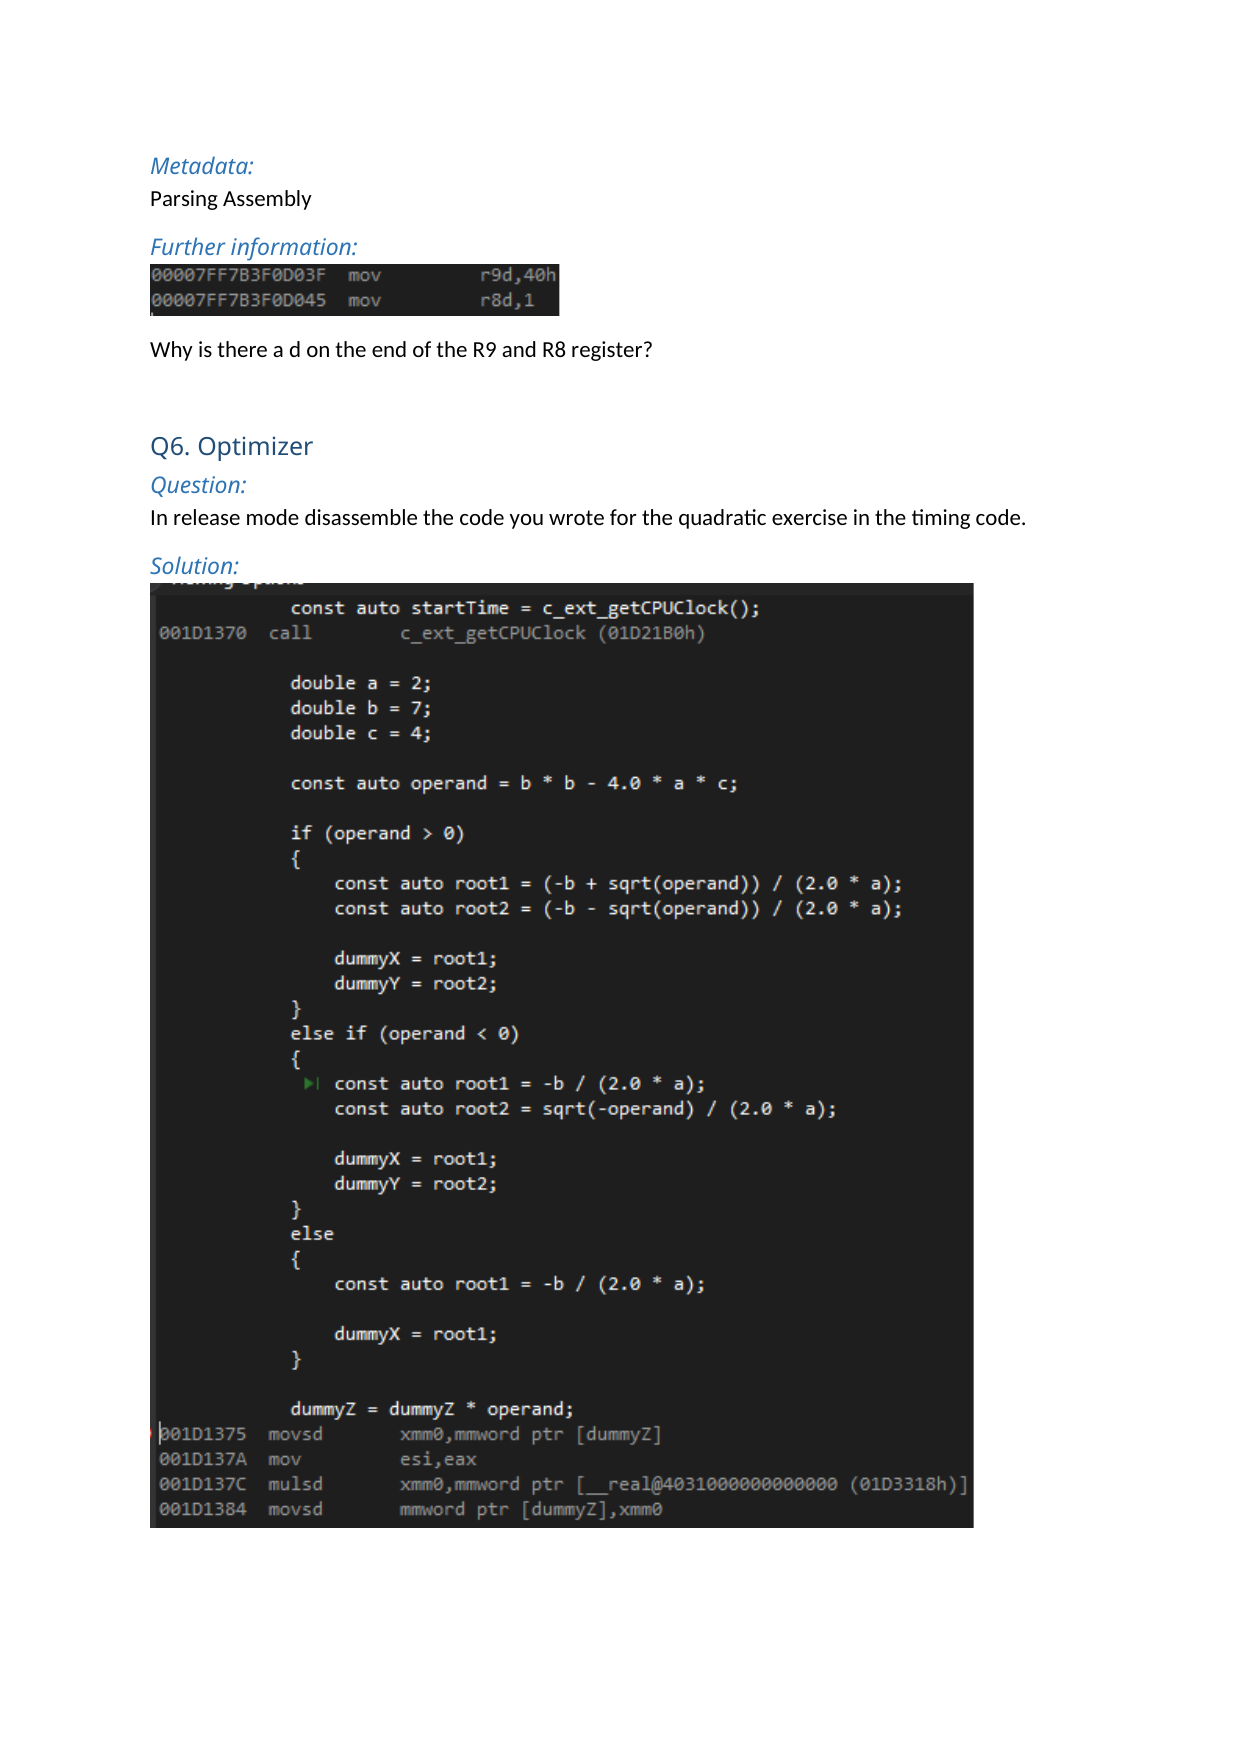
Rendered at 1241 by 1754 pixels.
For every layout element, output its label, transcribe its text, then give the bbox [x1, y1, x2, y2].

text Why is there a d on the end of the R9 and R8 register? [150, 335, 1090, 363]
subtitle Question: [150, 469, 1090, 501]
subtitle Further information: [150, 231, 1090, 262]
text In release mode disassemble the code you wrote for the quadratic exercise in the timing code. [150, 503, 1090, 531]
picture [150, 264, 560, 316]
subtitle Q6. Optimizer [150, 428, 1090, 463]
subtitle Metadata: [150, 150, 1090, 181]
subtitle Solution: [150, 550, 1090, 581]
text Parsing Assembly [150, 184, 1090, 212]
picture [150, 583, 974, 1528]
